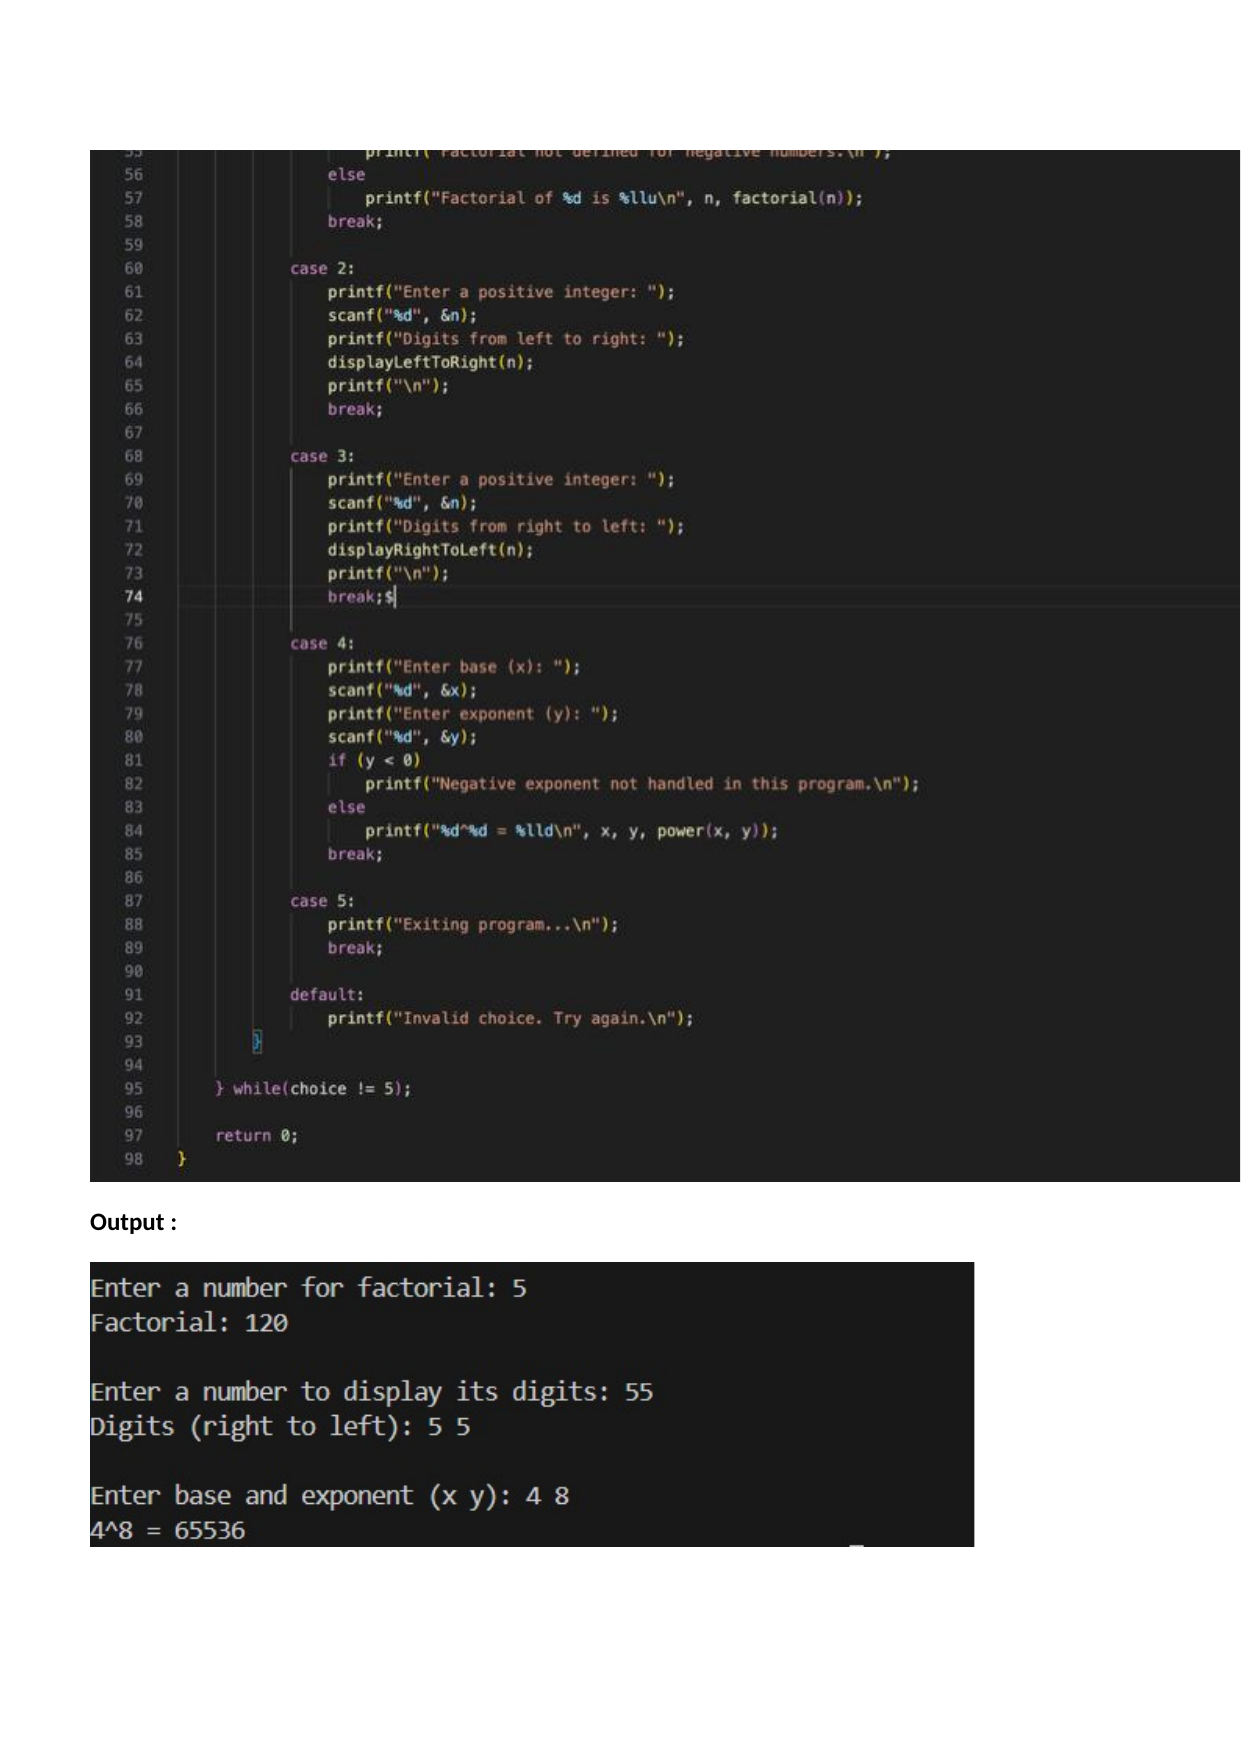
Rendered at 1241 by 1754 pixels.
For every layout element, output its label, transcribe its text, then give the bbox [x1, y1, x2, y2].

picture [90, 150, 1241, 1182]
text Output : [90, 1206, 1150, 1237]
picture [90, 1262, 975, 1547]
